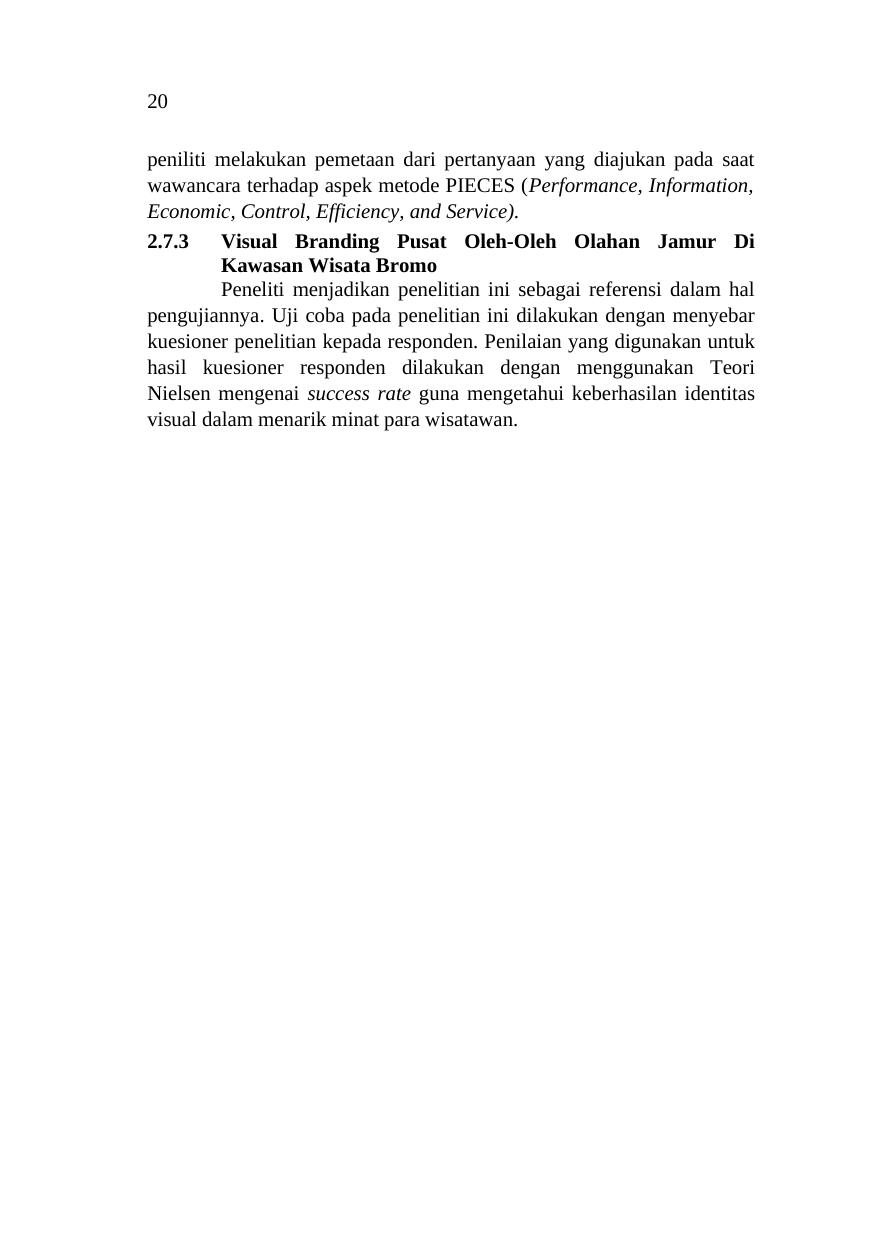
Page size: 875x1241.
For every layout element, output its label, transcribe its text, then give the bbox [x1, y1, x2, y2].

subtitle 2.7.3 Visual Branding Pusat Oleh-Oleh Olahan Jamur Di Kawasan Wisata Bromo [147, 229, 756, 277]
text Peneliti menjadikan penelitian ini sebagai referensi dalam hal pengujiannya. Uji coba pada penelitian ini dilakukan dengan menyebar kuesioner penelitian kepada responden. Penilaian yang digunakan untuk hasil kuesioner responden dilakukan dengan menggunakan Teori Nielsen mengenai success rate guna mengetahui keberhasilan identitas visual dalam menarik minat para wisatawan. [147, 277, 756, 431]
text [147, 147, 756, 223]
